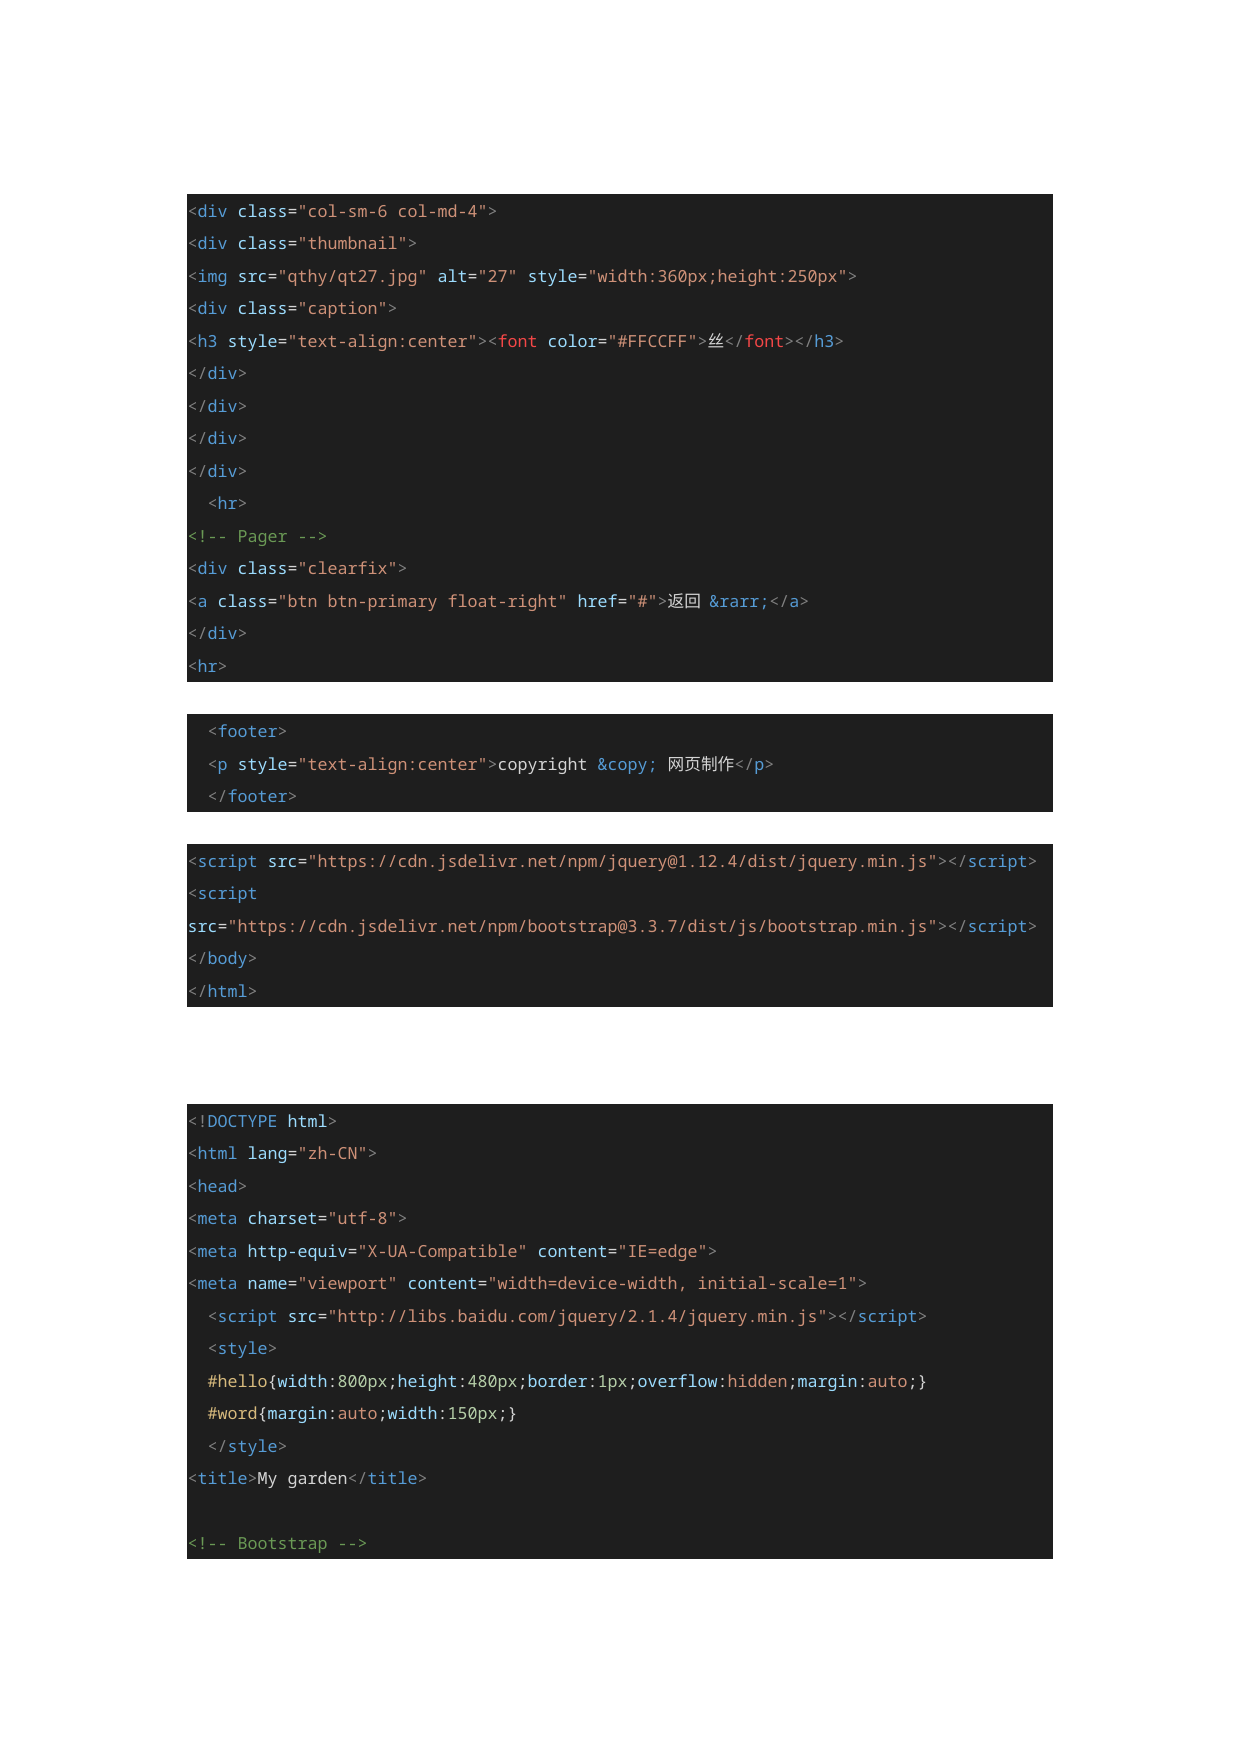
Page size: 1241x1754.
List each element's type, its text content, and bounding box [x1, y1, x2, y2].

text <div class="thumbnail"> [187, 227, 1053, 259]
text <title>My garden</title> [187, 1462, 1053, 1494]
text <!-- Bootstrap --> [187, 1527, 1053, 1559]
text </html> [187, 974, 1053, 1007]
text <meta name="viewport" content="width=device-width, initial-scale=1"> [187, 1267, 1053, 1299]
text <style> [187, 1332, 1053, 1364]
text <script src="http://libs.baidu.com/jquery/2.1.4/jquery.min.js"></script> [187, 1299, 1053, 1332]
text #hello{width:800px;height:480px;border:1px;overflow:hidden;margin:auto;} [187, 1364, 1053, 1397]
text </footer> [187, 779, 1053, 812]
text <p style="text-align:center">copyright &copy; 网页制作</p> [187, 747, 1053, 779]
text #word{margin:auto;width:150px;} [187, 1397, 1053, 1429]
text <div class="clearfix"> [187, 552, 1053, 584]
text <script src="https://cdn.jsdelivr.net/npm/bootstrap@3.3.7/dist/js/bootstrap.min.js"></script> [187, 877, 1053, 942]
text <head> [187, 1169, 1053, 1202]
text <hr> [187, 649, 1053, 682]
text </body> [187, 942, 1053, 974]
text <div class="col-sm-6 col-md-4"> [187, 194, 1053, 227]
text <!DOCTYPE html> [187, 1104, 1053, 1137]
text <html lang="zh-CN"> [187, 1137, 1053, 1169]
text <div class="caption"> [187, 292, 1053, 324]
text </style> [187, 1429, 1053, 1462]
text <script src="https://cdn.jsdelivr.net/npm/jquery@1.12.4/dist/jquery.min.js"></script> [187, 844, 1053, 877]
text <meta charset="utf-8"> [187, 1202, 1053, 1234]
text <meta http-equiv="X-UA-Compatible" content="IE=edge"> [187, 1234, 1053, 1267]
text </div> [187, 357, 1053, 389]
text </div> [187, 389, 1053, 422]
text <img src="qthy/qt27.jpg" alt="27" style="width:360px;height:250px"> [187, 259, 1053, 292]
text <h3 style="text-align:center"><font color="#FFCCFF">丝</font></h3> [187, 324, 1053, 357]
text </div> [187, 454, 1053, 487]
text </div> [187, 617, 1053, 649]
text <!-- Pager --> [187, 519, 1053, 552]
text <footer> [187, 714, 1053, 747]
text </div> [187, 422, 1053, 454]
text <hr> [187, 487, 1053, 519]
text <a class="btn btn-primary float-right" href="#">返回 &rarr;</a> [187, 584, 1053, 617]
